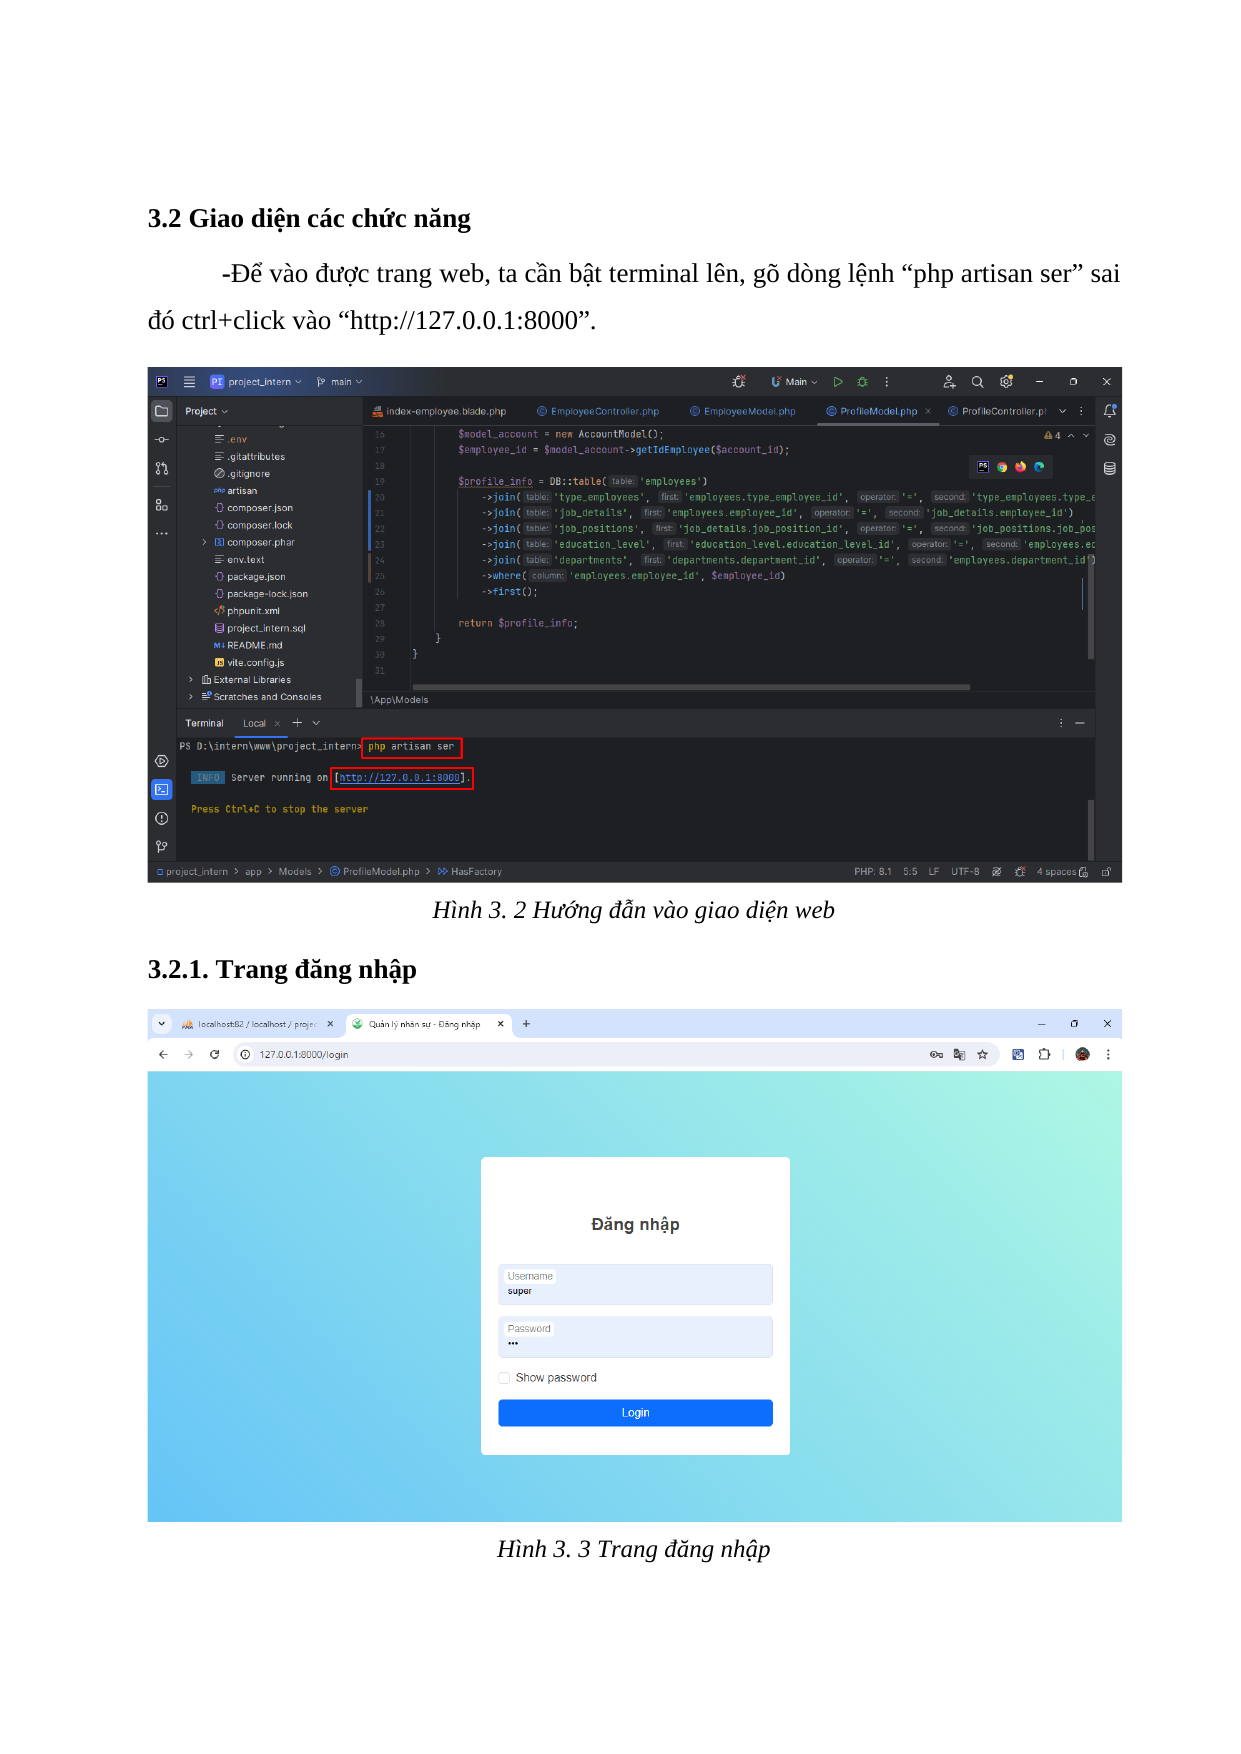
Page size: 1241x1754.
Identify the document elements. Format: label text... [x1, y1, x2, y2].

subtitle 3.2 Giao diện các chức năng [148, 203, 1122, 234]
text -Để vào được trang web, ta cần bật terminal lên, gõ dòng lệnh “php artisan ser” sai đó ctrl+click vào “http://127.0.0.1:8000”. [148, 258, 1122, 335]
text Hình 3. 3 Trang đăng nhập [148, 1534, 1122, 1563]
subtitle 3.2.1. Trang đăng nhập [148, 953, 1122, 984]
picture [147, 1009, 1123, 1522]
picture [147, 367, 1123, 883]
text Hình 3. 2 Hướng đẫn vào giao diện web [148, 895, 1122, 923]
